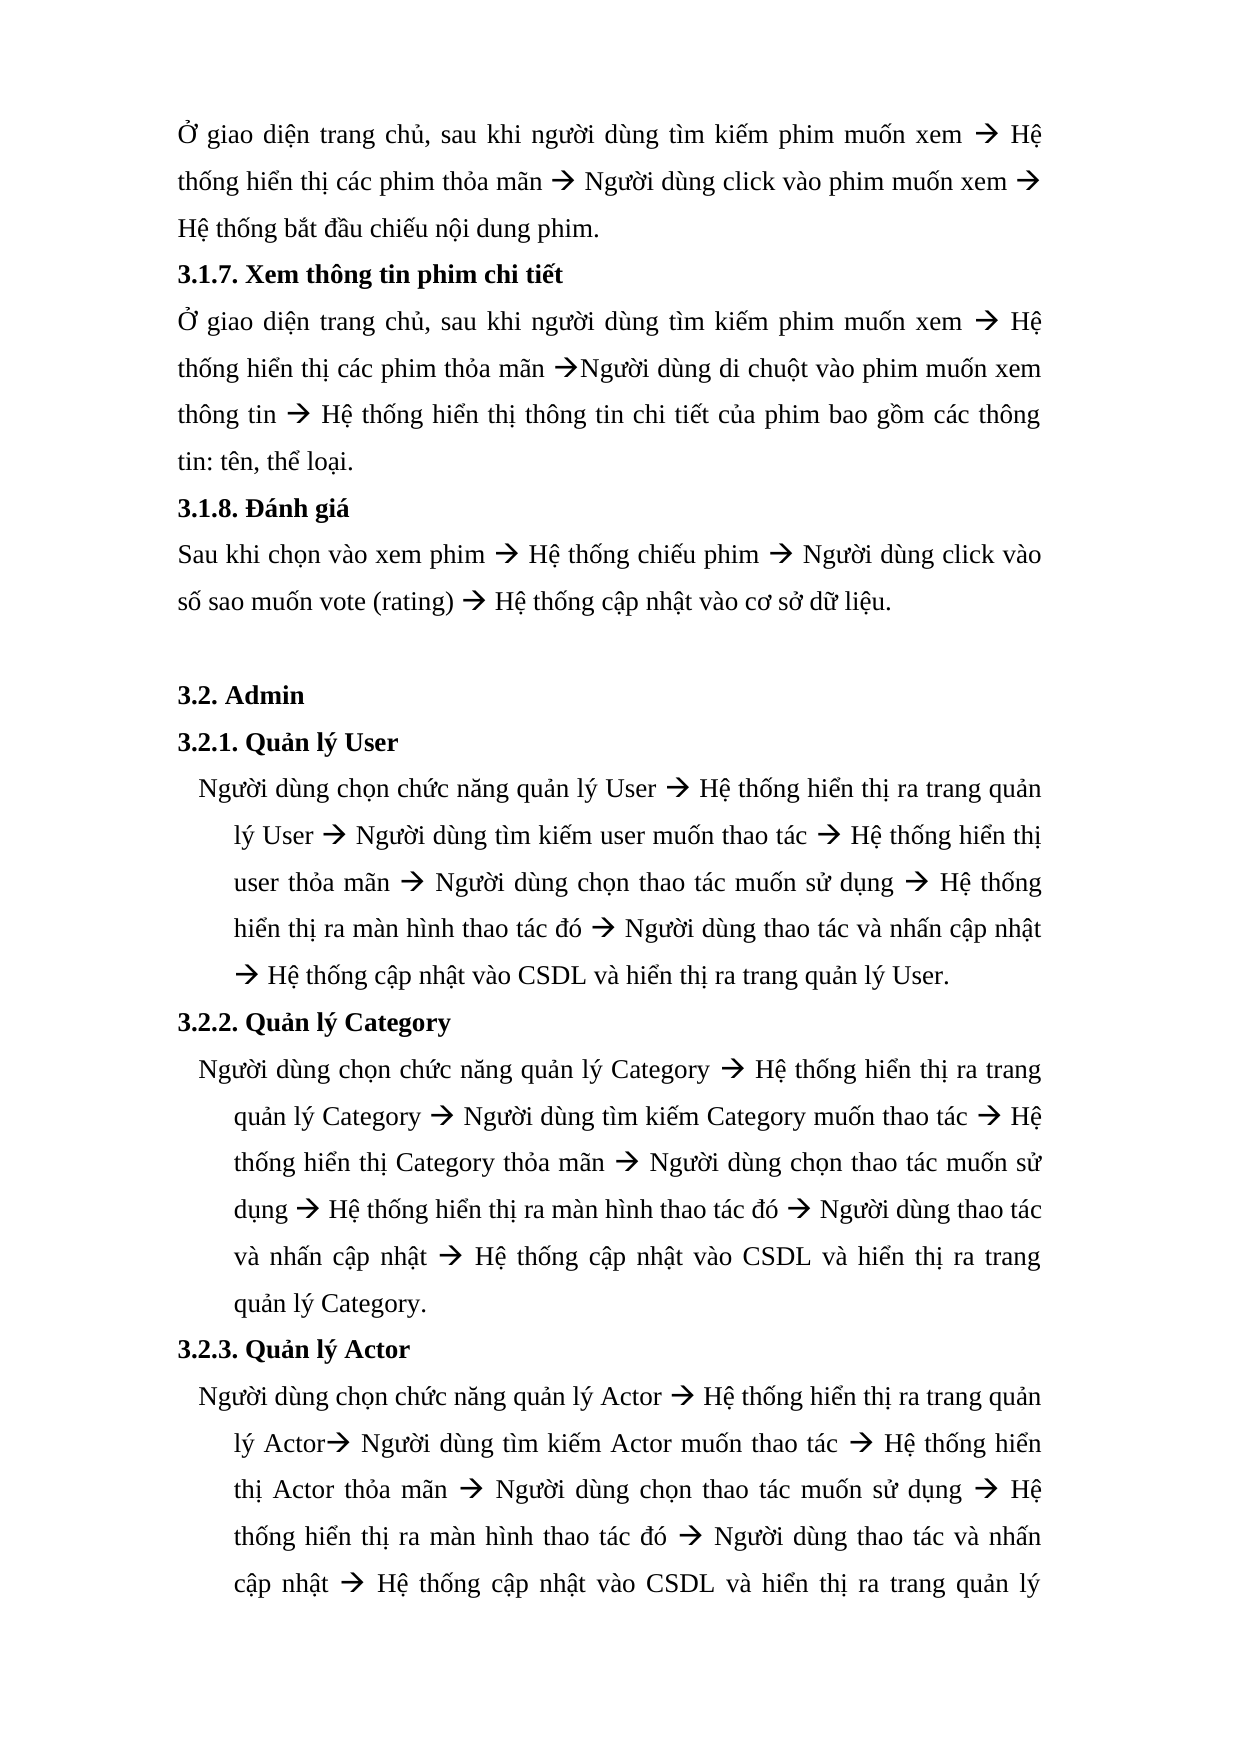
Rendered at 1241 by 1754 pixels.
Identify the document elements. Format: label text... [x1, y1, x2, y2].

subtitle 3.2.1. Quản lý User [177, 726, 1042, 757]
subtitle 3.2. Admin [177, 679, 1042, 710]
subtitle 3.2.3. Quản lý Actor [177, 1333, 1042, 1364]
text Người dùng chọn chức năng quản lý Category Hệ thống hiển thị ra trang quản lý Category Người dùng tìm kiếm Category muốn thao tác Hệ thống hiển thị Category thỏa mãn Người dùng chọn thao tác muốn sử dụng Hệ thống hiển thị ra màn hình thao tác đó Người dùng thao tác và nhấn cập nhật Hệ thống cập nhật vào CSDL và hiển thị ra trang quản lý Category. [198, 1053, 1042, 1318]
list Ở giao diện trang chủ, sau khi người dùng tìm kiếm phim muốn xem Hệ thống hiển thị các phim thỏa mãn Người dùng click vào phim muốn xem Hệ thống bắt đầu chiếu nội dung phim. [177, 118, 1042, 243]
subtitle 3.1.7. Xem thông tin phim chi tiết [177, 258, 1042, 289]
subtitle 3.1.8. Đánh giá [177, 492, 1042, 523]
list Ở giao diện trang chủ, sau khi người dùng tìm kiếm phim muốn xem Hệ thống hiển thị các phim thỏa mãn Người dùng di chuột vào phim muốn xem thông tin Hệ thống hiển thị thông tin chi tiết của phim bao gồm các thông tin: tên, thể loại. [177, 305, 1042, 476]
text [198, 1380, 1042, 1598]
text Người dùng chọn chức năng quản lý User Hệ thống hiển thị ra trang quản lý User Người dùng tìm kiếm user muốn thao tác Hệ thống hiển thị user thỏa mãn Người dùng chọn thao tác muốn sử dụng Hệ thống hiển thị ra màn hình thao tác đó Người dùng thao tác và nhấn cập nhật Hệ thống cập nhật vào CSDL và hiển thị ra trang quản lý User. [198, 772, 1042, 991]
subtitle 3.2.2. Quản lý Category [177, 1006, 1042, 1037]
list Sau khi chọn vào xem phim Hệ thống chiếu phim Người dùng click vào số sao muốn vote (rating) Hệ thống cập nhật vào cơ sở dữ liệu. [177, 539, 1042, 617]
